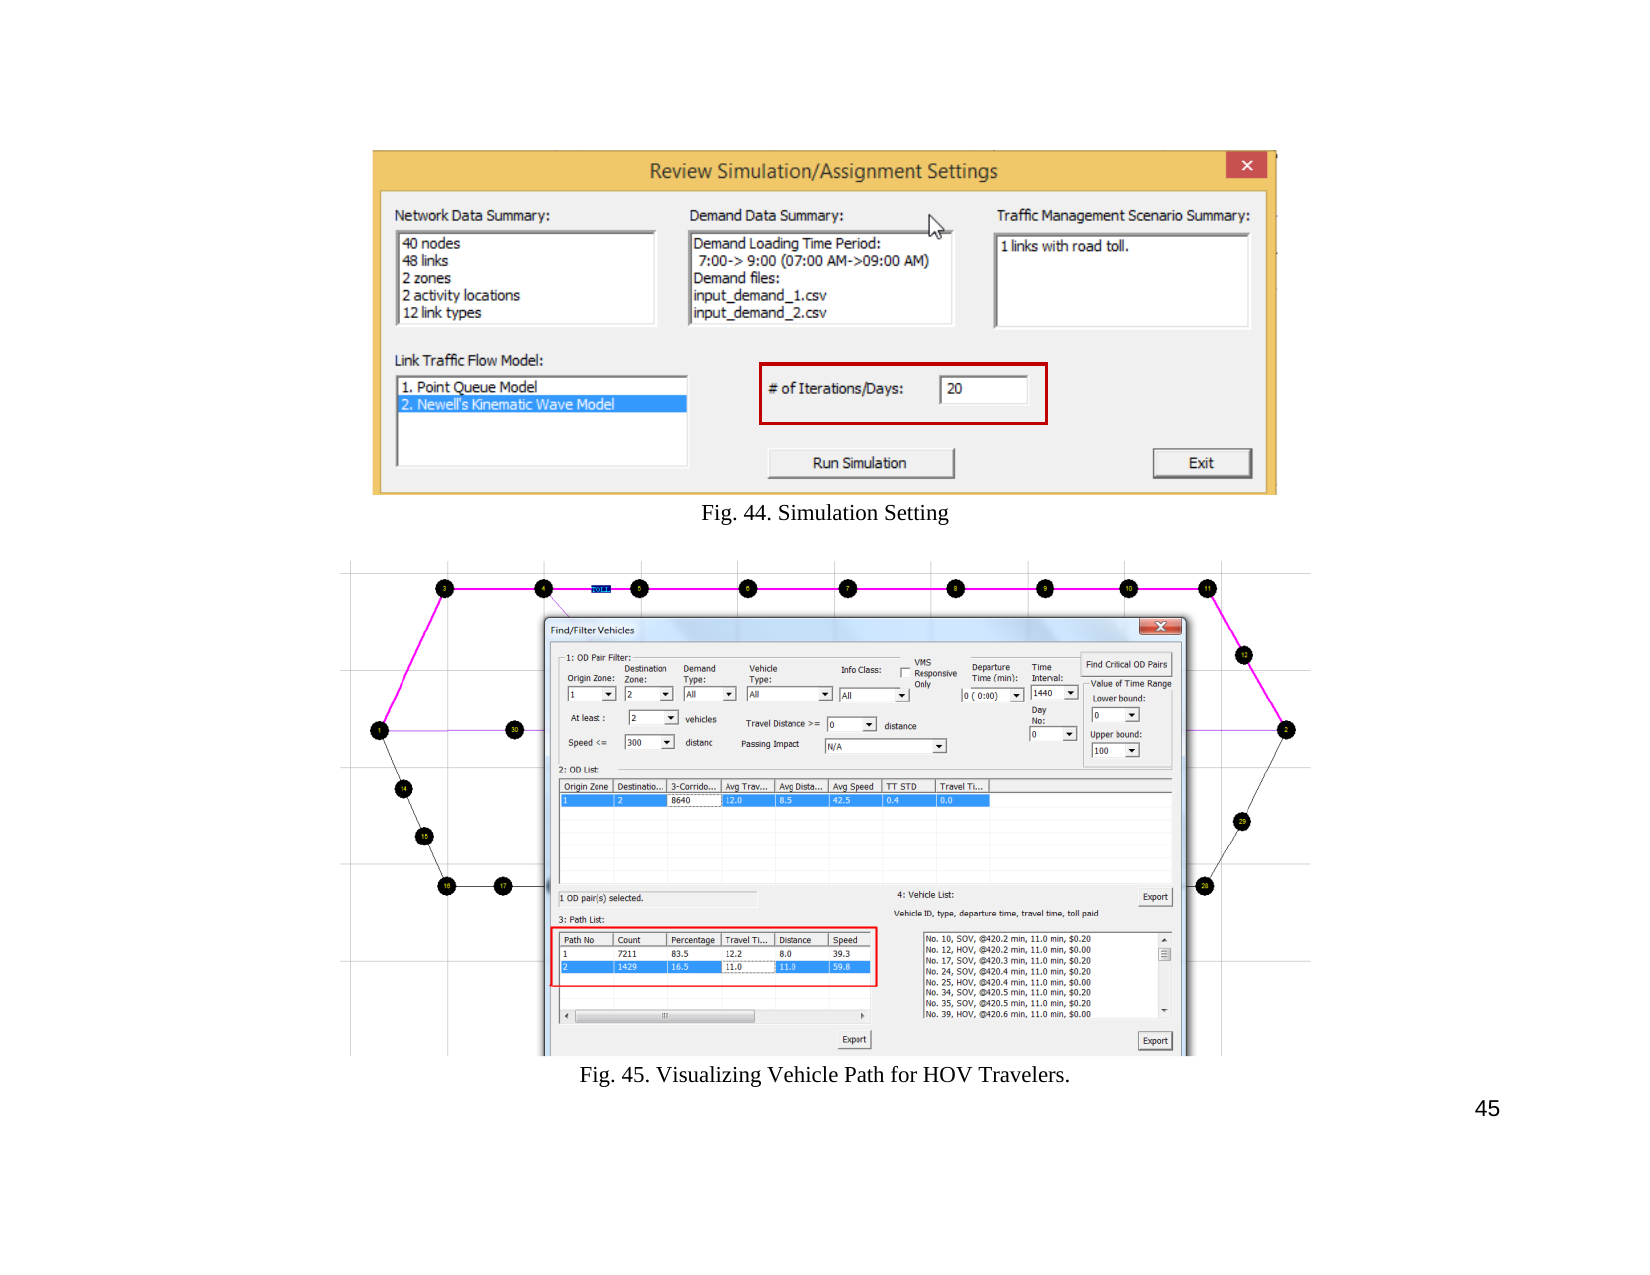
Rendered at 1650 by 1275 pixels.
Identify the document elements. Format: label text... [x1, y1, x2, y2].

picture [372, 150, 1278, 495]
text Fig. 44. Simulation Setting [150, 499, 1500, 525]
text Fig. 45. Visualizing Vehicle Path for HOV Travelers. [150, 1061, 1500, 1088]
